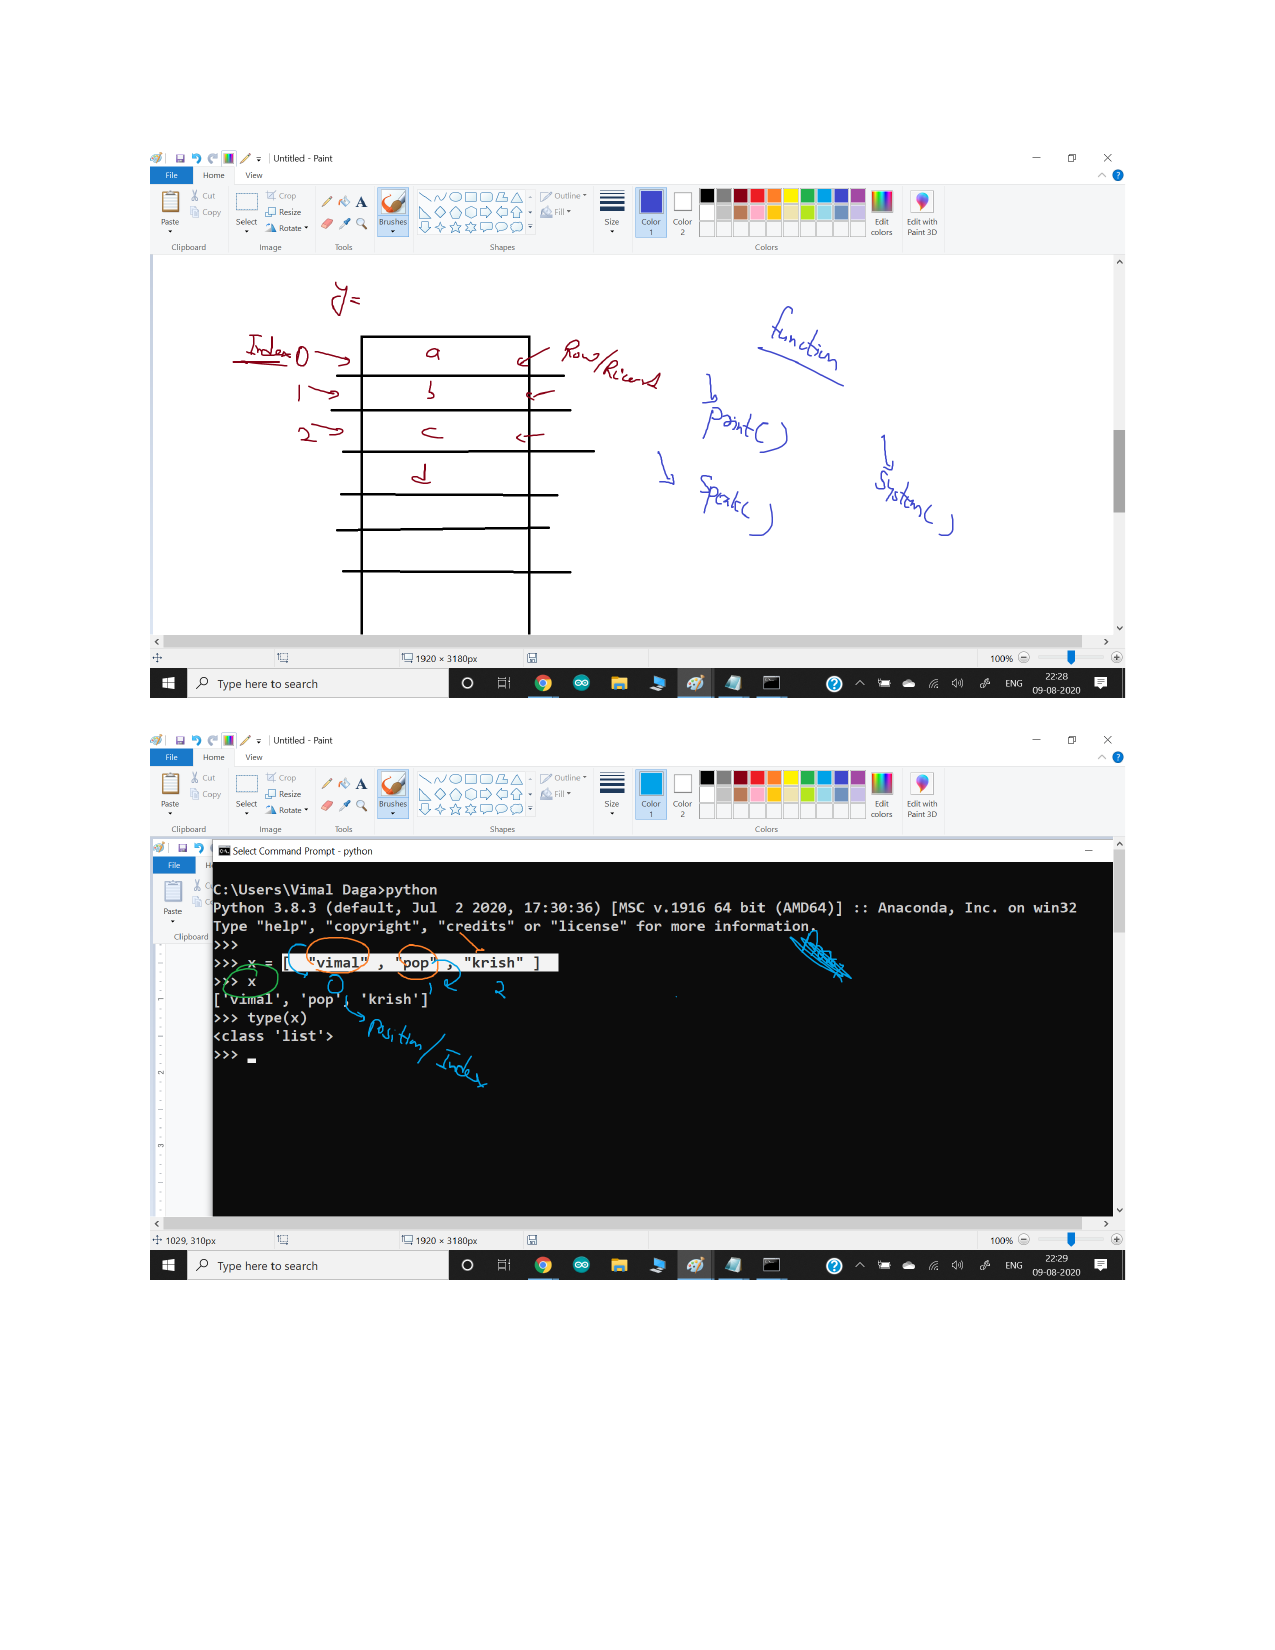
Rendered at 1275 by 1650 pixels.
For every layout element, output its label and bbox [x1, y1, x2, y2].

picture [150, 732, 1125, 1280]
picture [150, 150, 1125, 698]
